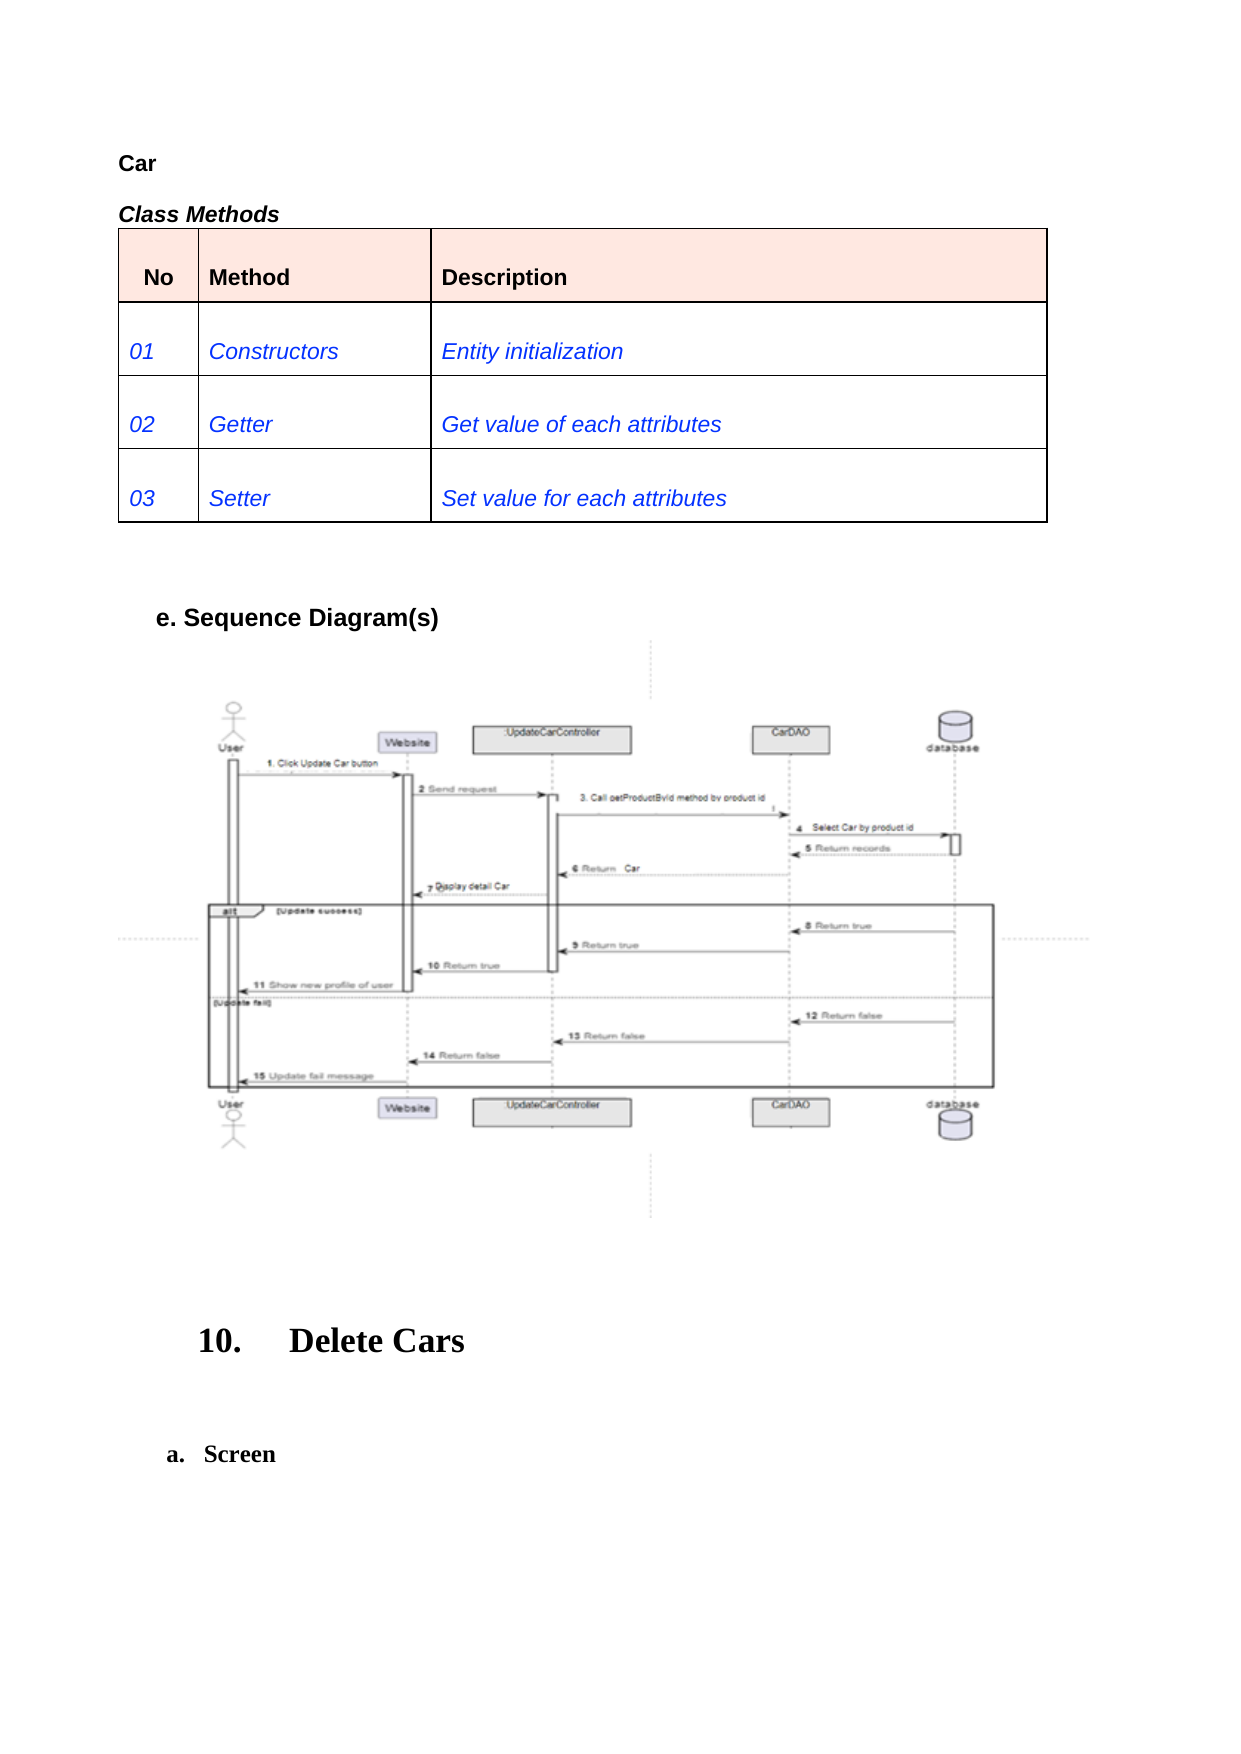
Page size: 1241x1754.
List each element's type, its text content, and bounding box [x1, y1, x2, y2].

table_cell Get value of each attributes [432, 376, 1046, 448]
table_cell Getter [199, 376, 430, 448]
subtitle 10. Delete Cars [197, 1319, 1090, 1360]
subtitle e. Sequence Diagram(s) [156, 603, 1090, 632]
table_cell 03 [119, 449, 198, 521]
table_cell Entity initialization [432, 303, 1046, 374]
table_header No [119, 229, 198, 301]
picture [118, 640, 1091, 1218]
table_cell Set value for each attributes [432, 449, 1046, 521]
table_cell Constructors [199, 303, 430, 374]
subtitle Car [118, 150, 1090, 176]
table_cell Setter [199, 449, 430, 521]
table_header Method [199, 229, 430, 301]
table_cell 01 [119, 303, 198, 374]
table_header Description [432, 229, 1046, 301]
text Class Methods [118, 201, 1090, 228]
text a. Screen [166, 1439, 1090, 1467]
table_cell 02 [119, 376, 198, 448]
